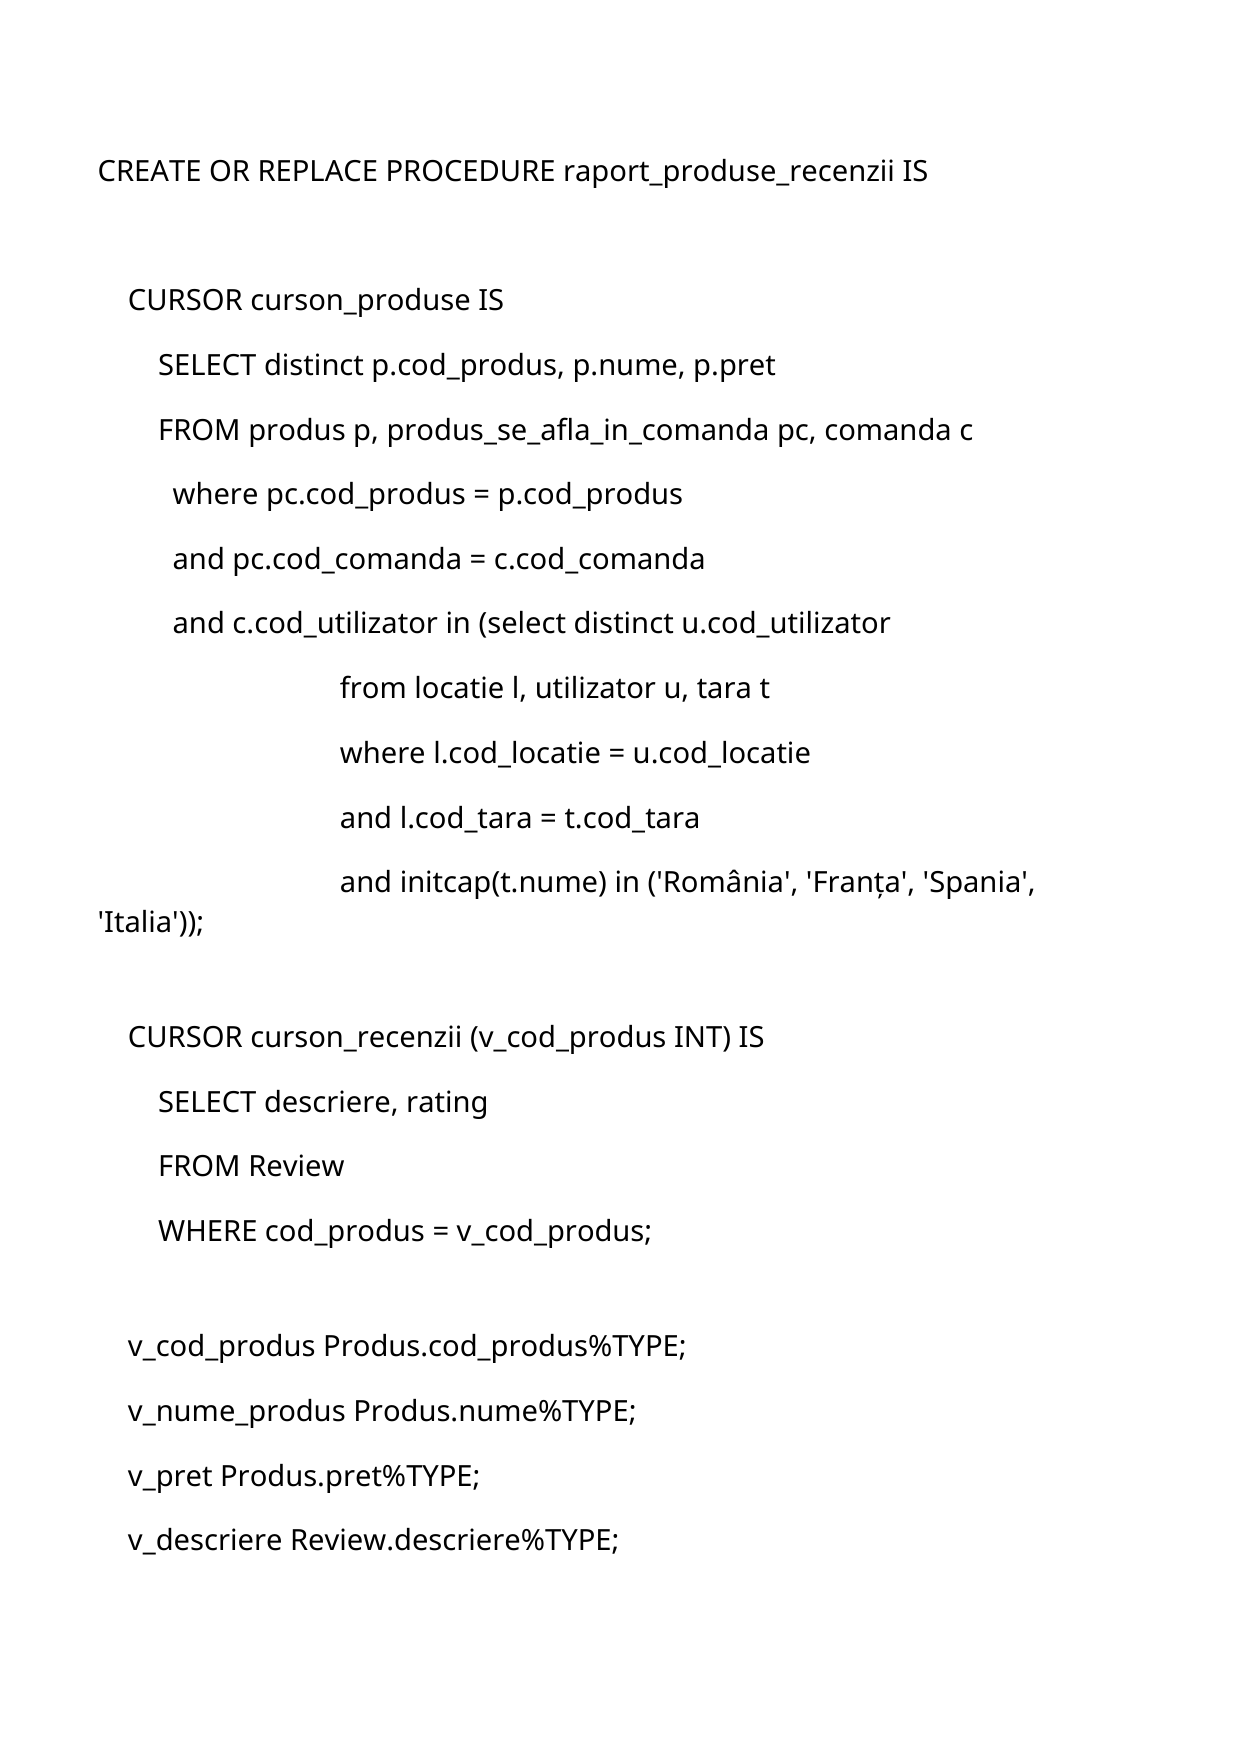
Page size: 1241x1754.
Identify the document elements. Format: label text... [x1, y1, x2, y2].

list v_descriere Review.descriere%TYPE; [97, 1519, 1128, 1559]
list v_pret Produs.pret%TYPE; [97, 1455, 1128, 1494]
list and pc.cod_comanda = c.cod_comanda [97, 538, 1128, 578]
list CURSOR curson_recenzii (v_cod_produs INT) IS [97, 1016, 1128, 1056]
list SELECT distinct p.cod_produs, p.nume, p.pret [97, 344, 1128, 384]
list CREATE OR REPLACE PROCEDURE raport_produse_recenzii IS [97, 150, 1128, 190]
list v_nume_produs Produs.nume%TYPE; [97, 1390, 1128, 1430]
list v_cod_produs Produs.cod_produs%TYPE; [97, 1326, 1128, 1365]
list and c.cod_utilizator in (select distinct u.cod_utilizator [97, 603, 1128, 642]
list FROM Review [97, 1146, 1128, 1185]
list SELECT descriere, rating [97, 1081, 1128, 1121]
list WHERE cod_produs = v_cod_produs; [97, 1210, 1128, 1250]
list and l.cod_tara = t.cod_tara [97, 797, 1128, 837]
list where pc.cod_produs = p.cod_produs [97, 473, 1128, 513]
list FROM produs p, produs_se_afla_in_comanda pc, comanda c [97, 409, 1128, 448]
list and initcap(t.nume) in ('România', 'Franța', 'Spania', 'Italia')); [97, 862, 1128, 941]
list CURSOR curson_produse IS [97, 279, 1128, 319]
list where l.cod_locatie = u.cod_locatie [97, 732, 1128, 772]
list from locatie l, utilizator u, tara t [97, 667, 1128, 707]
